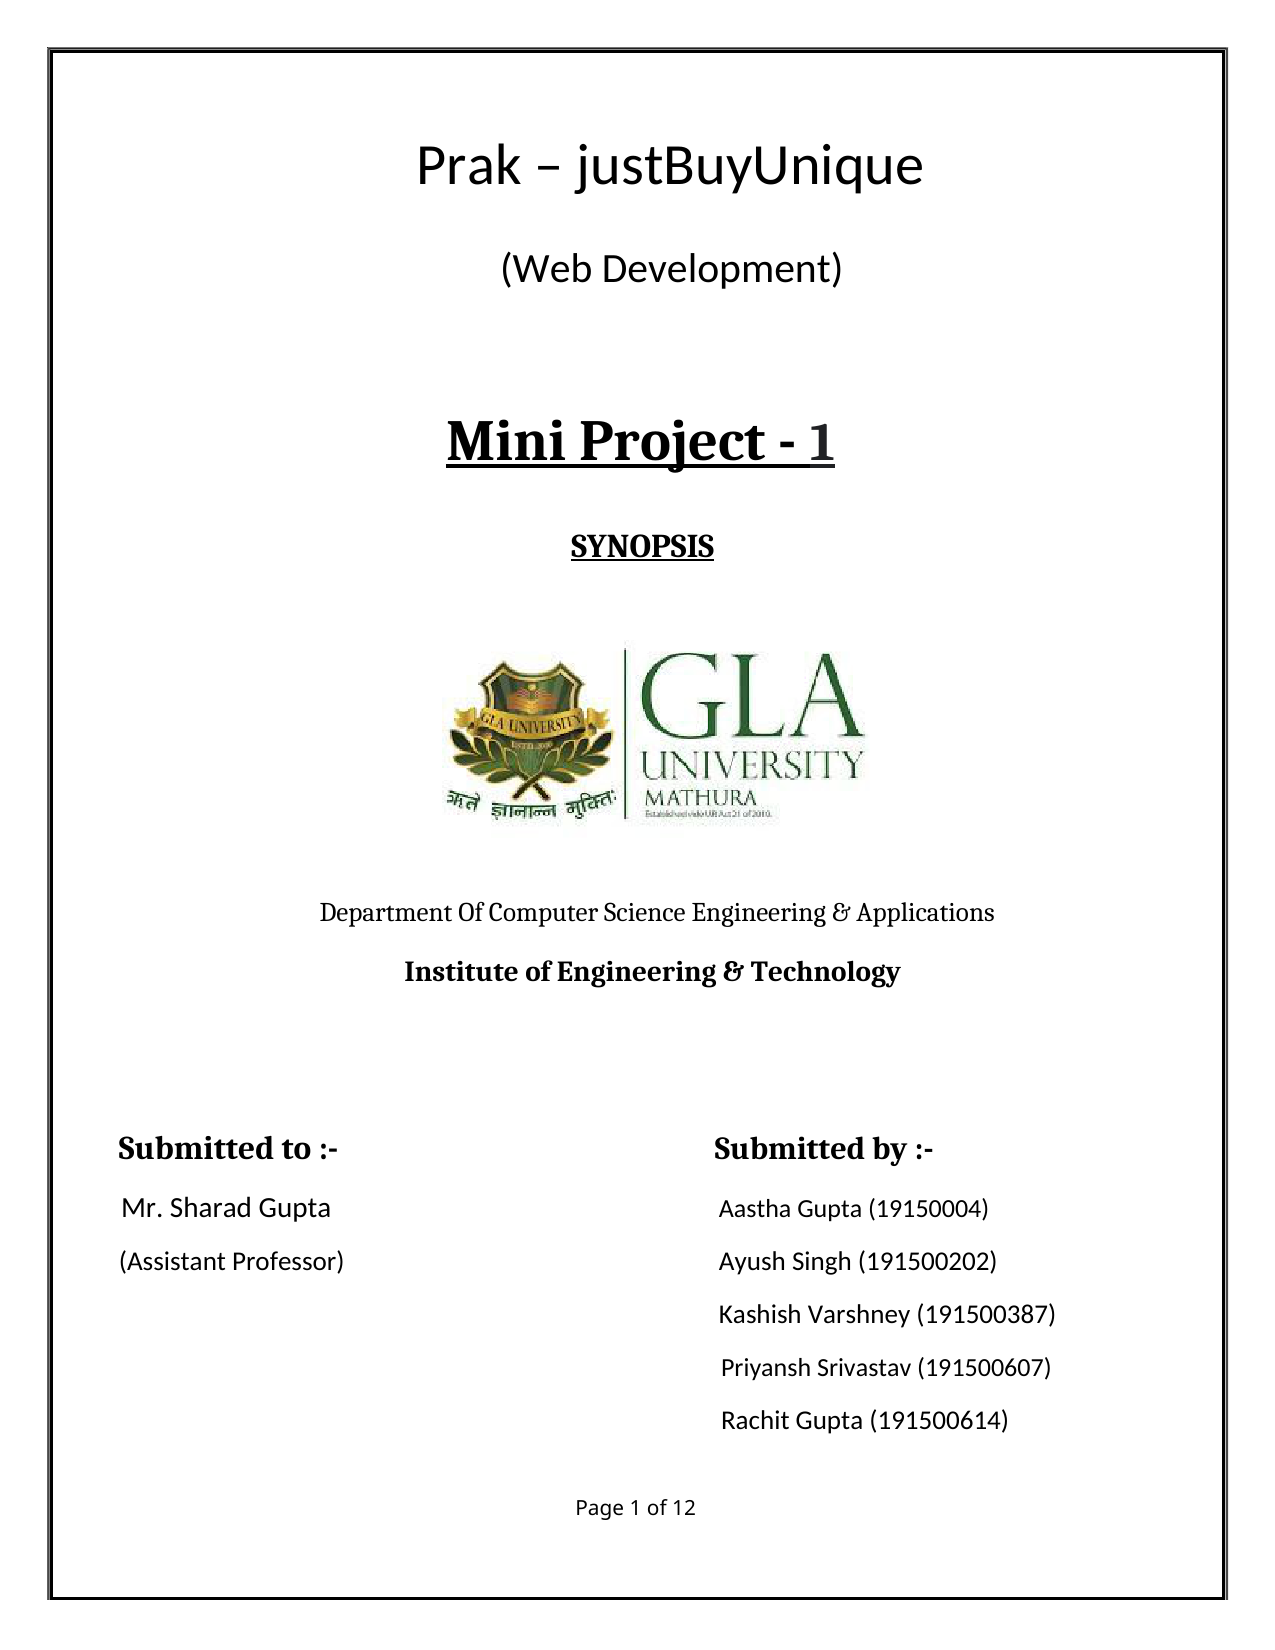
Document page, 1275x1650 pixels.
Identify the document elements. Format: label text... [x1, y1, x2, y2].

picture [47, 47, 1229, 1600]
text Institute of Engineering & Technology [404, 955, 1125, 989]
text Department Of Computer Science Engineering & Applications [119, 897, 1196, 928]
text Mini Project - 1 [446, 408, 1125, 475]
text Priyansh Srivastav (191500607) [721, 1351, 1125, 1383]
picture [53, 53, 1222, 1597]
text Kashish Varshney (191500387) [119, 1297, 1056, 1330]
text Prak – justBuyUnique [417, 127, 1125, 199]
text (Web Development) [500, 242, 1125, 293]
text Submitted to :- Submitted by :- [119, 1130, 1125, 1168]
text Mr. Sharad Gupta Aastha Gupta (19150004) [121, 1189, 1125, 1225]
text (Assistant Professor) Ayush Singh (191500202) [119, 1244, 1125, 1277]
text Rachit Gupta (191500614) [721, 1403, 1125, 1436]
text Page 1 of 12 [119, 1493, 1152, 1521]
text SYNOPSIS [119, 527, 1167, 565]
